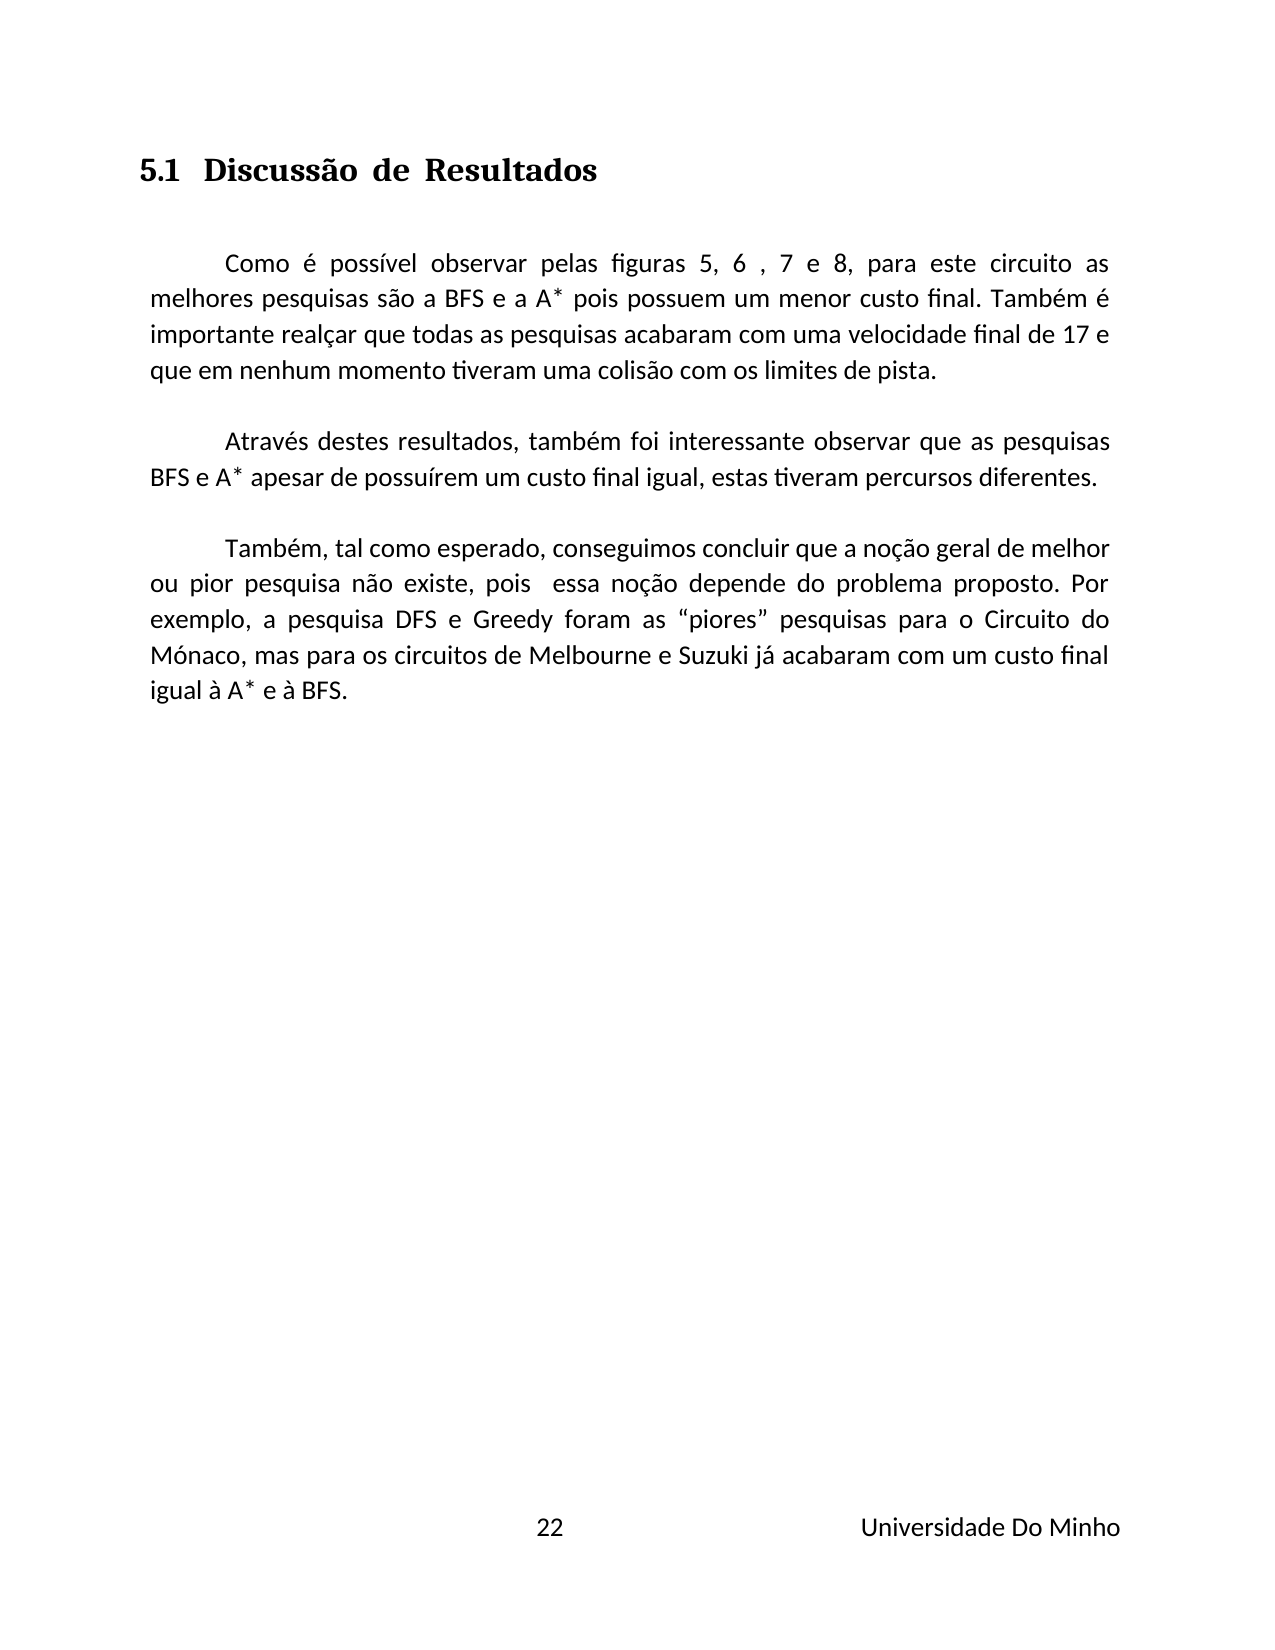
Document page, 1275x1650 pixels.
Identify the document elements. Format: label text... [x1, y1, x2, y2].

subtitle Discussão de Resultados [139, 151, 1137, 190]
text Como é possível observar pelas figuras 5, 6 , 7 e 8, para este circuito as melhores pesquisas são a BFS e a A* pois possuem um menor custo final. Também é importante realçar que todas as pesquisas acabaram com uma velocidade final de 17 e que em nenhum momento tiveram uma colisão com os limites de pista. [150, 246, 1111, 386]
text Através destes resultados, também foi interessante observar que as pesquisas BFS e A* apesar de possuírem um custo final igual, estas tiveram percursos diferentes. [150, 424, 1111, 493]
text Também, tal como esperado, conseguimos concluir que a noção geral de melhor ou pior pesquisa não existe, pois essa noção depende do problema proposto. Por exemplo, a pesquisa DFS e Greedy foram as “piores” pesquisas para o Circuito do Mónaco, mas para os circuitos de Melbourne e Suzuki já acabaram com um custo final igual à A* e à BFS. [150, 531, 1111, 706]
